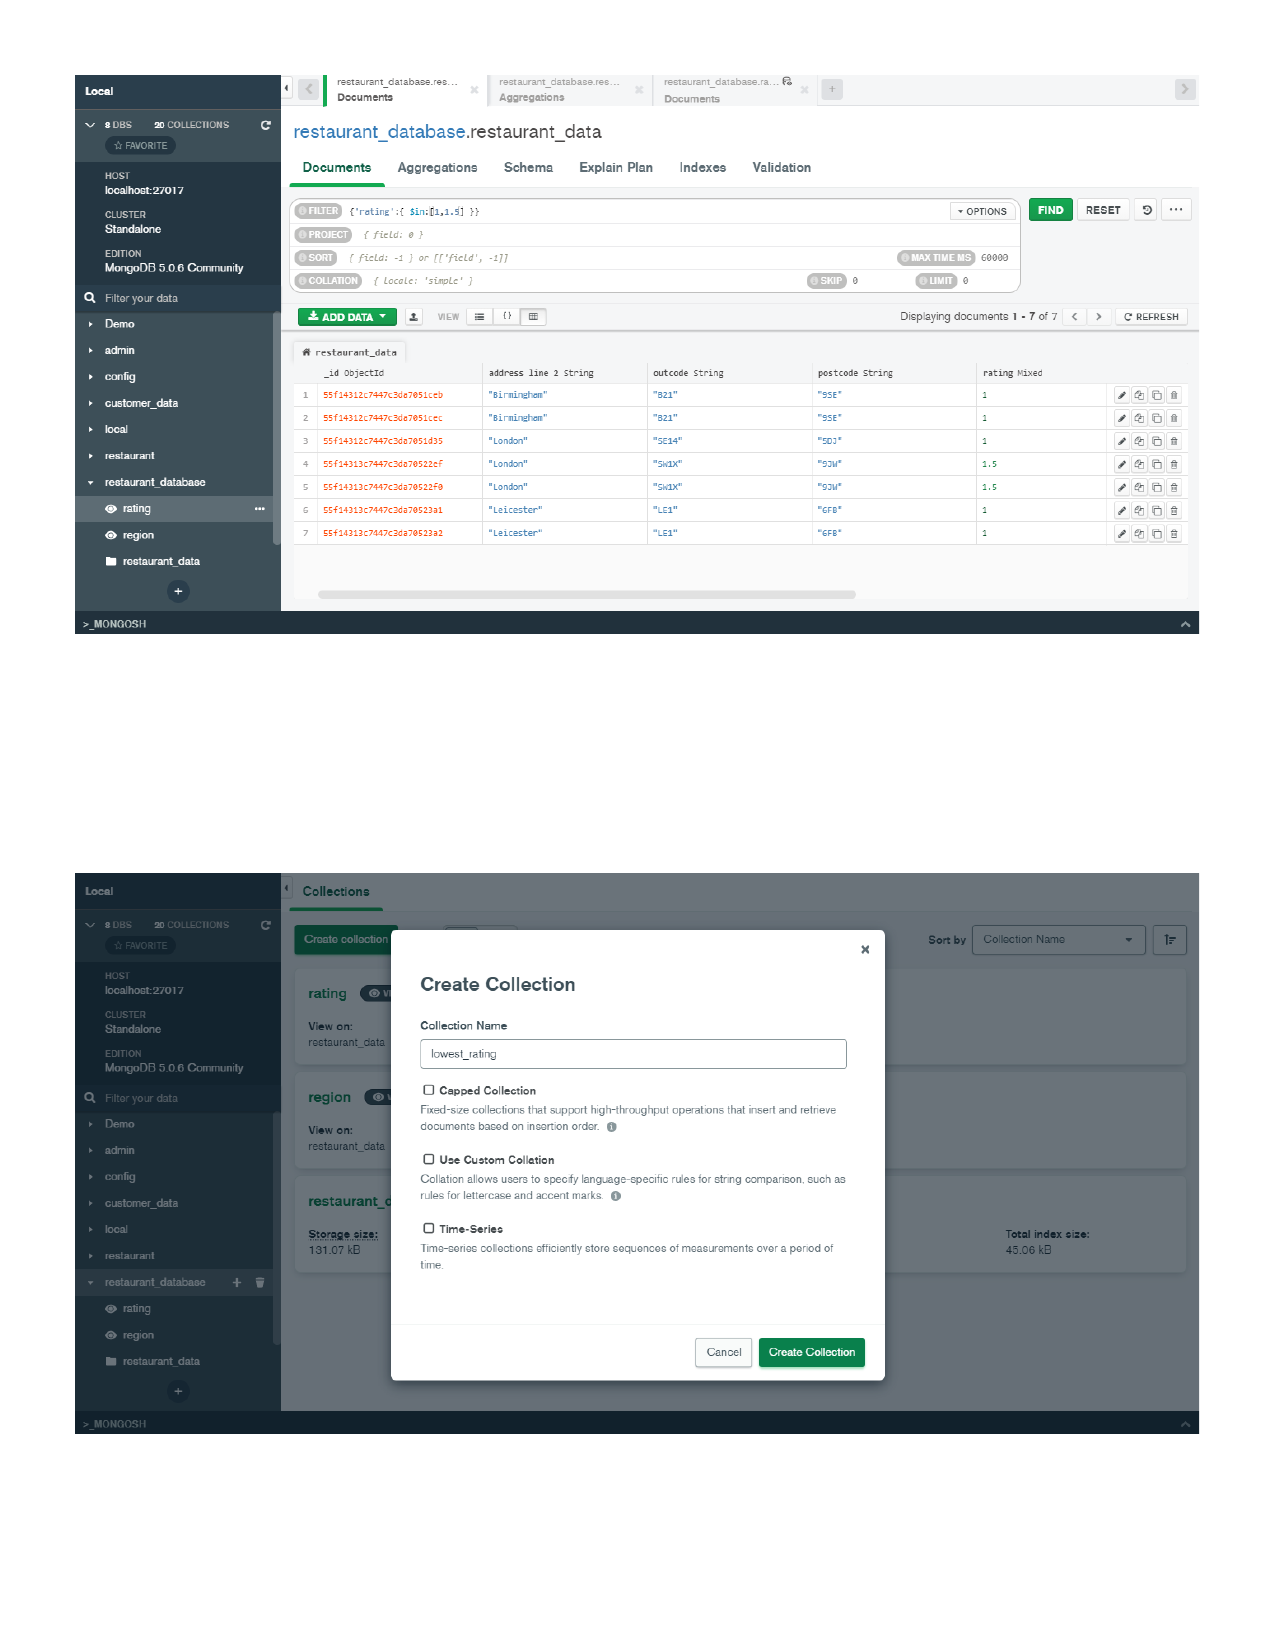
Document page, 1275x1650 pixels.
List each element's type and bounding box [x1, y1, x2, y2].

picture [75, 75, 1200, 634]
picture [75, 872, 1200, 1434]
